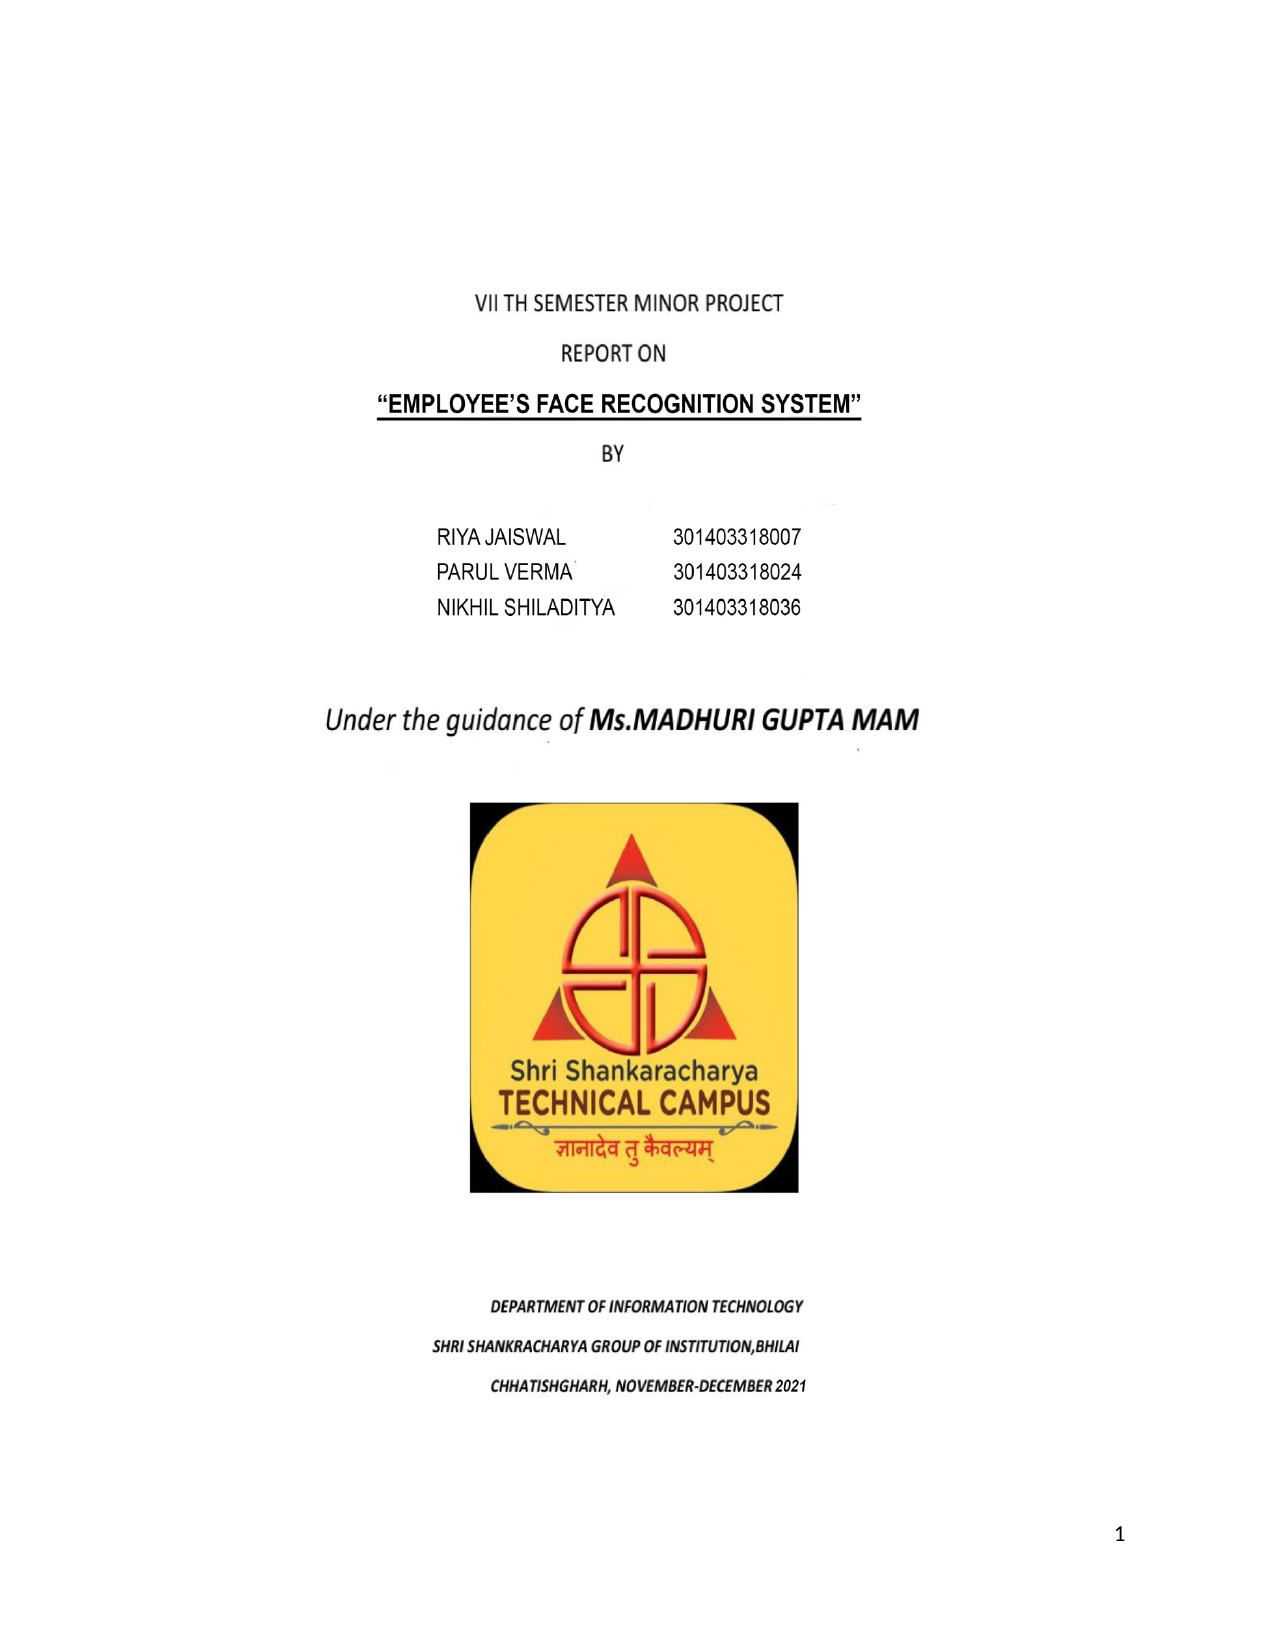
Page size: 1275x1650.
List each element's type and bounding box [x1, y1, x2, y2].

picture [150, 150, 1125, 1501]
